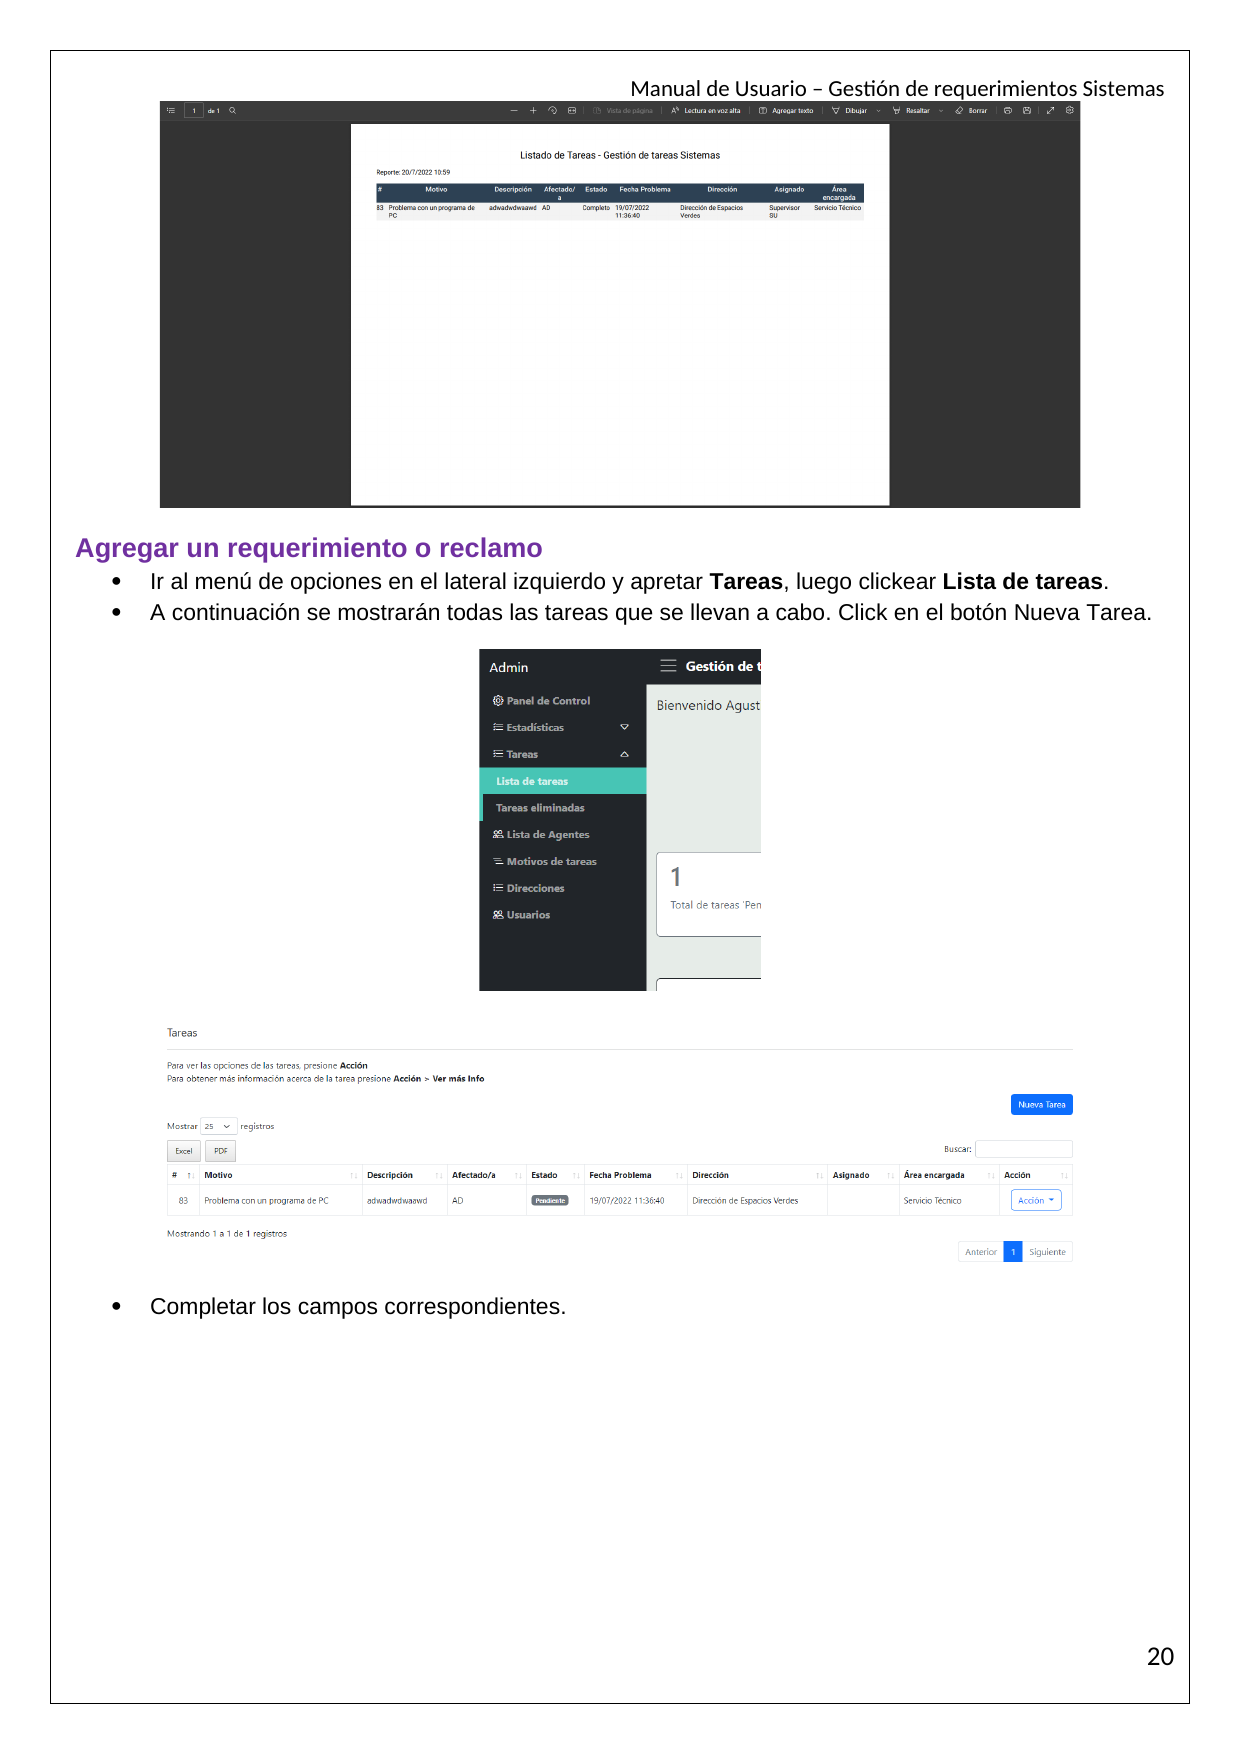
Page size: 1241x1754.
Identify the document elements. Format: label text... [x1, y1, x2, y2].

picture [479, 649, 761, 991]
subtitle Agregar un requerimiento o reclamo [75, 532, 1165, 564]
list Ir al menú de opciones en el lateral izquierdo y apretar Tareas, luego clickear Lista de tareas. [112, 568, 1165, 595]
list Completar los campos correspondientes. [112, 1293, 1165, 1319]
picture [159, 101, 1081, 508]
picture [159, 1015, 1081, 1269]
list A continuación se mostrarán todas las tareas que se llevan a cabo. Click en el botón Nueva Tarea. [112, 598, 1165, 625]
